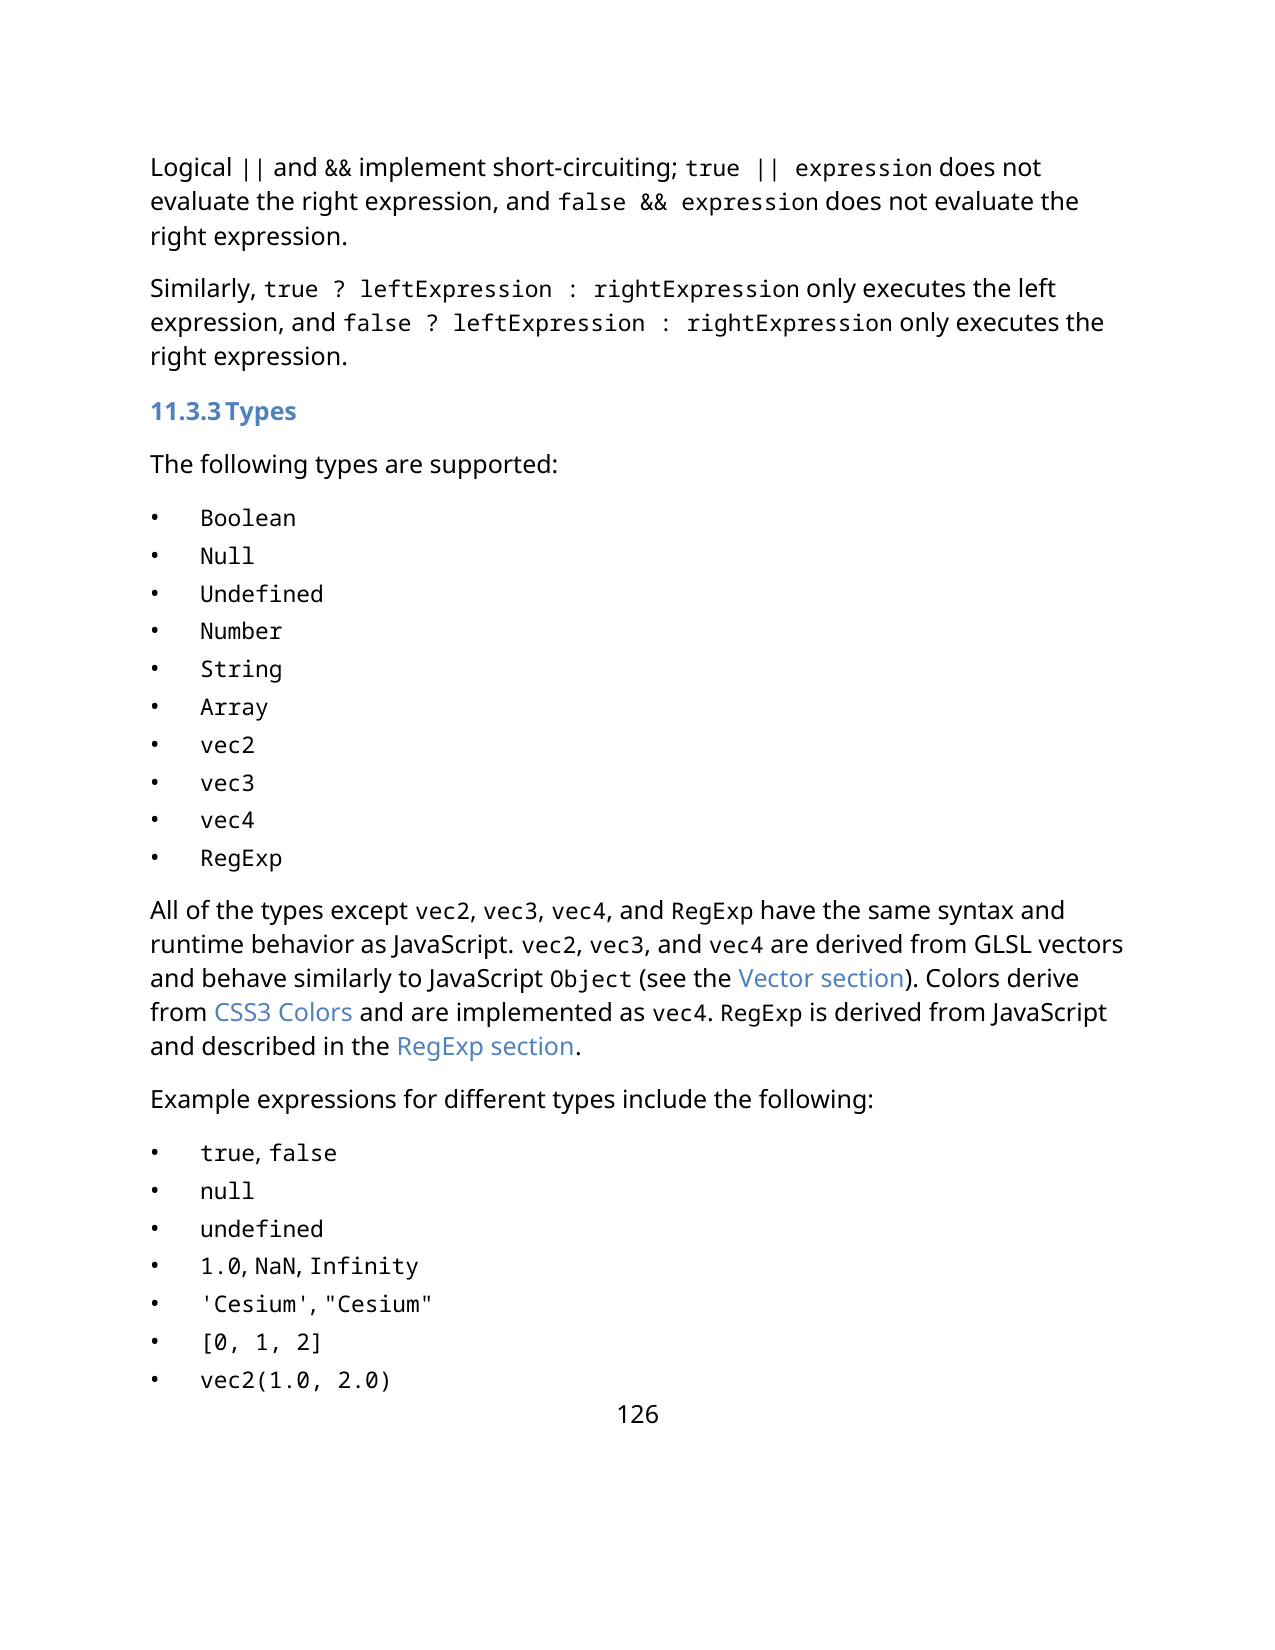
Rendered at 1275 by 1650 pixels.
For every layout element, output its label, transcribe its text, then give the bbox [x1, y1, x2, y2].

list true, false [150, 1134, 1125, 1169]
list Array [150, 689, 1125, 723]
list vec2(1.0, 2.0) [150, 1361, 1125, 1396]
text The following types are supported: [150, 447, 1125, 481]
text Similarly, true ? leftExpression : rightExpression only executes the left expression, and false ? leftExpression : rightExpression only executes the right expression. [150, 271, 1125, 373]
text Logical || and && implement short-circuiting; true || expression does not evaluate the right expression, and false && expression does not evaluate the right expression. [150, 150, 1125, 252]
list 'Cesium', "Cesium" [150, 1286, 1125, 1320]
list vec2 [150, 726, 1125, 761]
list 1.0, NaN, Infinity [150, 1248, 1125, 1282]
text All of the types except vec2, vec3, vec4, and RegExp have the same syntax and runtime behavior as JavaScript. vec2, vec3, and vec4 are derived from GLSL vectors and behave similarly to JavaScript Object (see the Vector section). Colors derive from CSS3 Colors and are implemented as vec4. RegExp is derived from JavaScript and described in the RegExp section. [150, 893, 1125, 1063]
list RegExp [150, 840, 1125, 874]
list String [150, 651, 1125, 685]
list vec4 [150, 802, 1125, 836]
list Null [150, 537, 1125, 571]
list Number [150, 613, 1125, 647]
list undefined [150, 1210, 1125, 1244]
subtitle Types [150, 394, 1125, 428]
list null [150, 1172, 1125, 1206]
list [0, 1, 2] [150, 1324, 1125, 1358]
list Boolean [150, 499, 1125, 534]
text Example expressions for different types include the following: [150, 1082, 1125, 1116]
list vec3 [150, 764, 1125, 798]
list Undefined [150, 575, 1125, 609]
